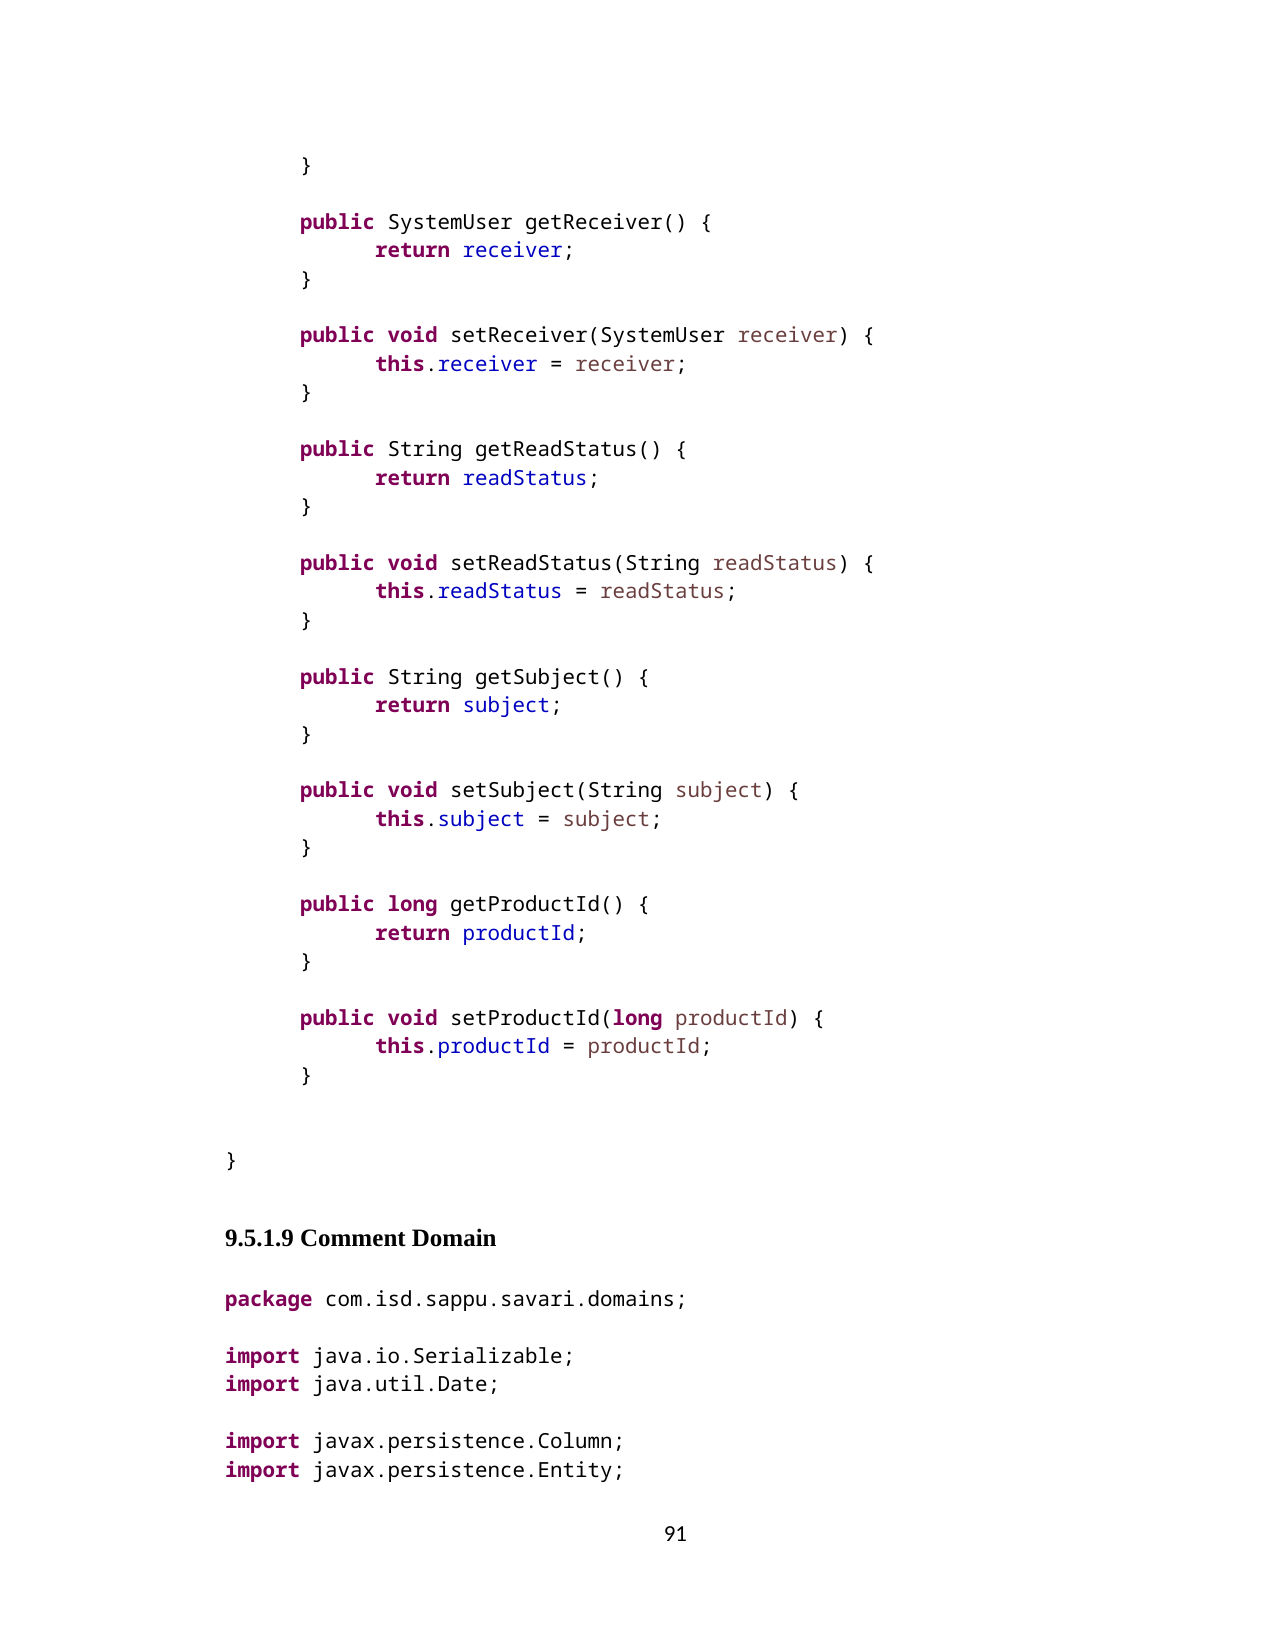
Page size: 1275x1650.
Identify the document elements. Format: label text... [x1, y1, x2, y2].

text } [225, 150, 1125, 178]
text import javax.persistence.Entity; [225, 1455, 1125, 1483]
text } [225, 377, 1125, 406]
text } [225, 832, 1125, 861]
text public String getReadStatus() { [225, 434, 1125, 463]
text } [225, 491, 1125, 520]
text public SystemUser getReceiver() { [225, 207, 1125, 235]
text this.productId = productId; [225, 1032, 1125, 1060]
text public void setSubject(String subject) { [225, 776, 1125, 804]
text import java.util.Date; [225, 1369, 1125, 1398]
text } [225, 1060, 1125, 1088]
text public void setReceiver(SystemUser receiver) { [225, 321, 1125, 349]
text public String getSubject() { [225, 662, 1125, 690]
text } [225, 946, 1125, 975]
text } [225, 1145, 1125, 1173]
text } [225, 605, 1125, 633]
text } [225, 719, 1125, 747]
text return readStatus; [225, 463, 1125, 491]
text } [225, 264, 1125, 292]
text return productId; [225, 918, 1125, 946]
text import javax.persistence.Column; [225, 1426, 1125, 1455]
text this.receiver = receiver; [225, 349, 1125, 377]
text package com.isd.sappu.savari.domains; [225, 1284, 1125, 1312]
text public void setProductId(long productId) { [225, 1003, 1125, 1032]
text public void setReadStatus(String readStatus) { [225, 548, 1125, 577]
text return subject; [225, 690, 1125, 719]
text return receiver; [225, 235, 1125, 264]
text import java.io.Serializable; [225, 1341, 1125, 1369]
text this.readStatus = readStatus; [225, 577, 1125, 605]
text this.subject = subject; [225, 804, 1125, 832]
subtitle 9.5.1.9 Comment Domain [225, 1223, 1125, 1251]
text public long getProductId() { [225, 889, 1125, 918]
